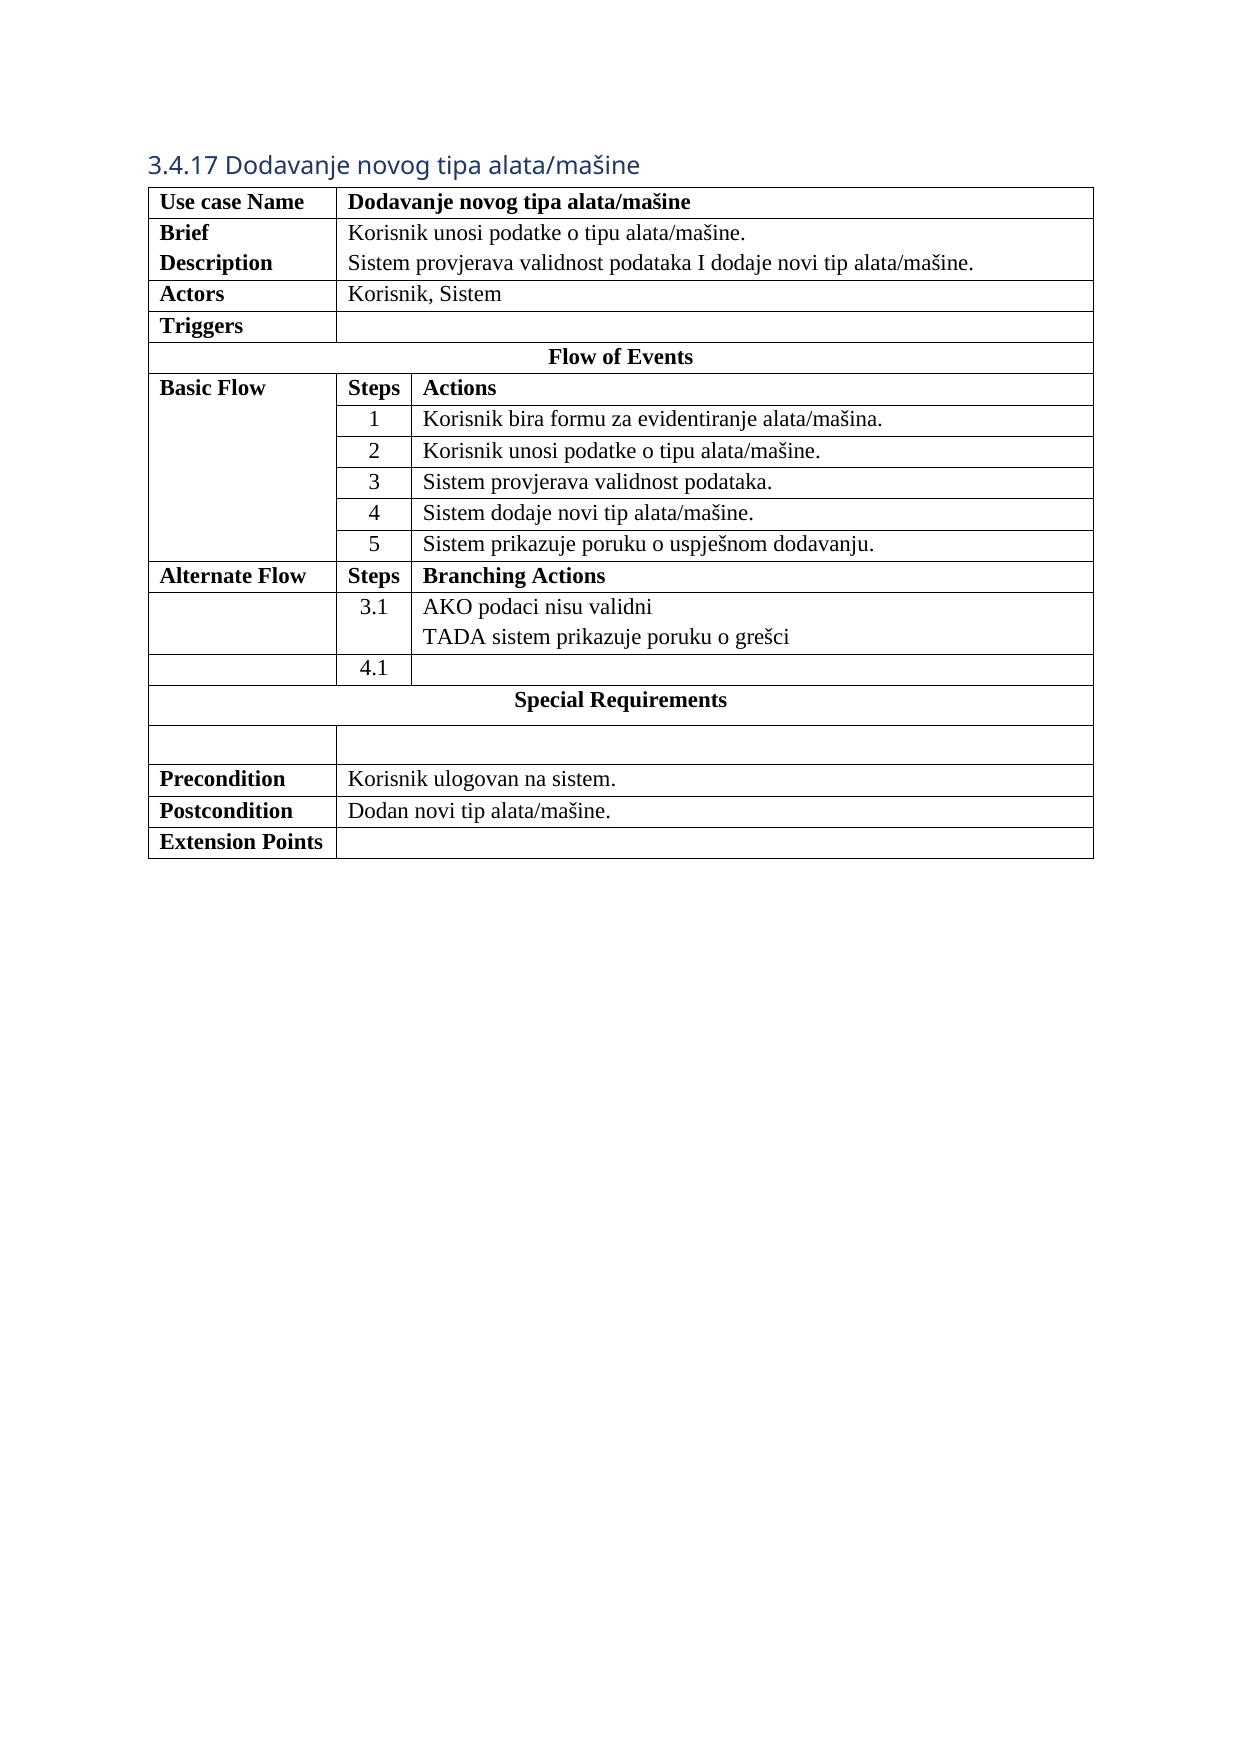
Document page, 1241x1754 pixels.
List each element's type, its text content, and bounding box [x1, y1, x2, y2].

table_cell 3 [337, 468, 411, 498]
table_cell Flow of Events [149, 343, 1093, 373]
table_cell AKO podaci nisu validni TADA sistem prikazuje poruku o grešci [412, 593, 1093, 653]
table_cell Basic Flow [149, 374, 336, 529]
table_cell [412, 655, 1093, 685]
table_cell [149, 593, 336, 653]
table_cell 3.1 [337, 593, 411, 653]
table_cell Steps [337, 374, 411, 404]
table_cell Postcondition [149, 797, 336, 827]
table_cell Sistem dodaje novi tip alata/mašine. [412, 499, 1093, 529]
table_cell Precondition [149, 765, 336, 796]
table_cell 2 [337, 437, 411, 467]
table_cell 1 [337, 406, 411, 436]
table_cell Sistem provjerava validnost podataka. [412, 468, 1093, 498]
table_cell [337, 312, 1093, 342]
table_cell Dodan novi tip alata/mašine. [337, 797, 1093, 827]
table_cell 4.1 [337, 655, 411, 685]
table_cell [337, 828, 1093, 858]
table_cell Branching Actions [412, 562, 1093, 592]
table_cell Korisnik unosi podatke o tipu alata/mašine. Sistem provjerava validnost podataka I dodaje novi tip alata/mašine. [337, 219, 1093, 279]
table_header Dodavanje novog tipa alata/mašine [337, 188, 1093, 218]
table_cell Brief Description [149, 219, 336, 279]
table_cell [149, 530, 336, 561]
table_cell 4 [337, 499, 411, 529]
table_cell [337, 726, 1093, 764]
table_cell Korisnik, Sistem [337, 281, 1093, 311]
table_cell Steps [337, 562, 411, 592]
table_cell Sistem prikazuje poruku o uspješnom dodavanju. [412, 531, 1093, 561]
table_cell Korisnik bira formu za evidentiranje alata/mašina. [412, 406, 1093, 436]
table_cell [149, 726, 336, 764]
table_cell Korisnik unosi podatke o tipu alata/mašine. [412, 437, 1093, 467]
table_cell Korisnik ulogovan na sistem. [337, 765, 1093, 796]
table_cell Special Requirements [149, 686, 1093, 724]
table_cell Triggers [149, 312, 336, 342]
table_cell Extension Points [149, 828, 336, 858]
table_cell Alternate Flow [149, 562, 336, 592]
table_cell Actions [412, 374, 1093, 404]
subtitle 3.4.17 Dodavanje novog tipa alata/mašine [148, 148, 1093, 182]
table_cell [149, 655, 336, 685]
table_cell Actors [149, 281, 336, 311]
table_cell 5 [337, 531, 411, 561]
table_header Use case Name [149, 188, 336, 218]
